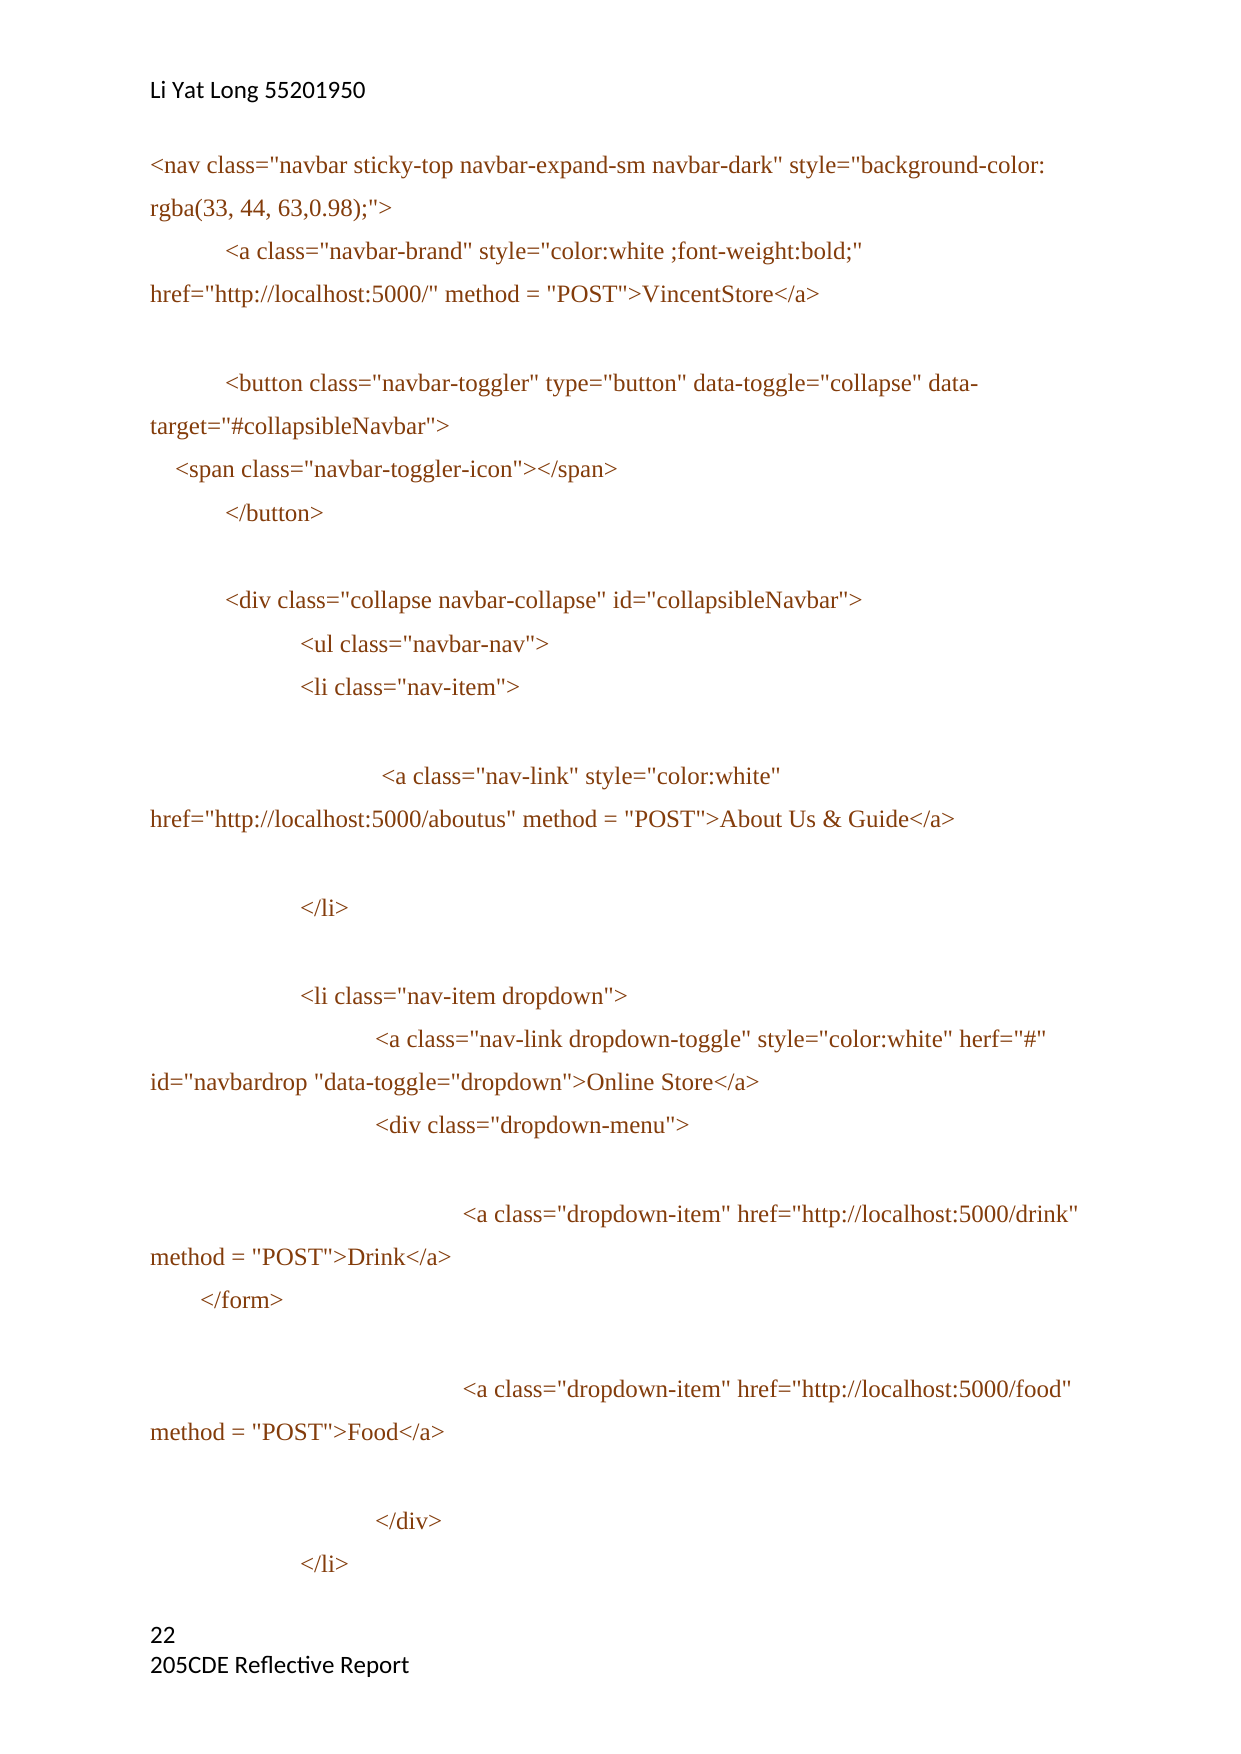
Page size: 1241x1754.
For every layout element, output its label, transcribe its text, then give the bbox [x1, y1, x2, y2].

text </button> [150, 498, 1090, 526]
text <a class="dropdown-item" href="http://localhost:5000/food" method = "POST">Food</a> [150, 1374, 1090, 1446]
text </div> [150, 1506, 1090, 1535]
text <li class="nav-item dropdown"> [150, 981, 1090, 1009]
text <div class="collapse navbar-collapse" id="collapsibleNavbar"> [150, 586, 1090, 614]
text <li class="nav-item"> [150, 672, 1090, 701]
text <a class="dropdown-item" href="http://localhost:5000/drink" method = "POST">Drink</a> [150, 1199, 1090, 1271]
text <a class="nav-link dropdown-toggle" style="color:white" herf="#" id="navbardrop "data-toggle="dropdown">Online Store</a> [150, 1024, 1090, 1096]
text <span class="navbar-toggler-icon"></span> [150, 454, 1090, 483]
text <a class="nav-link" style="color:white" href="http://localhost:5000/aboutus" method = "POST">About Us & Guide</a> [150, 761, 1090, 833]
text </li> [150, 1549, 1090, 1578]
text <button class="navbar-toggler" type="button" data-toggle="collapse" data-target="#collapsibleNavbar"> [150, 368, 1090, 440]
text <a class="navbar-brand" style="color:white ;font-weight:bold;" href="http://localhost:5000/" method = "POST">VincentStore</a> [150, 236, 1090, 308]
text </li> [150, 893, 1090, 921]
text <ul class="navbar-nav"> [150, 629, 1090, 657]
text </form> [150, 1285, 1090, 1314]
text <nav class="navbar sticky-top navbar-expand-sm navbar-dark" style="background-color: rgba(33, 44, 63,0.98);"> [150, 150, 1090, 222]
text <div class="dropdown-menu"> [150, 1110, 1090, 1139]
